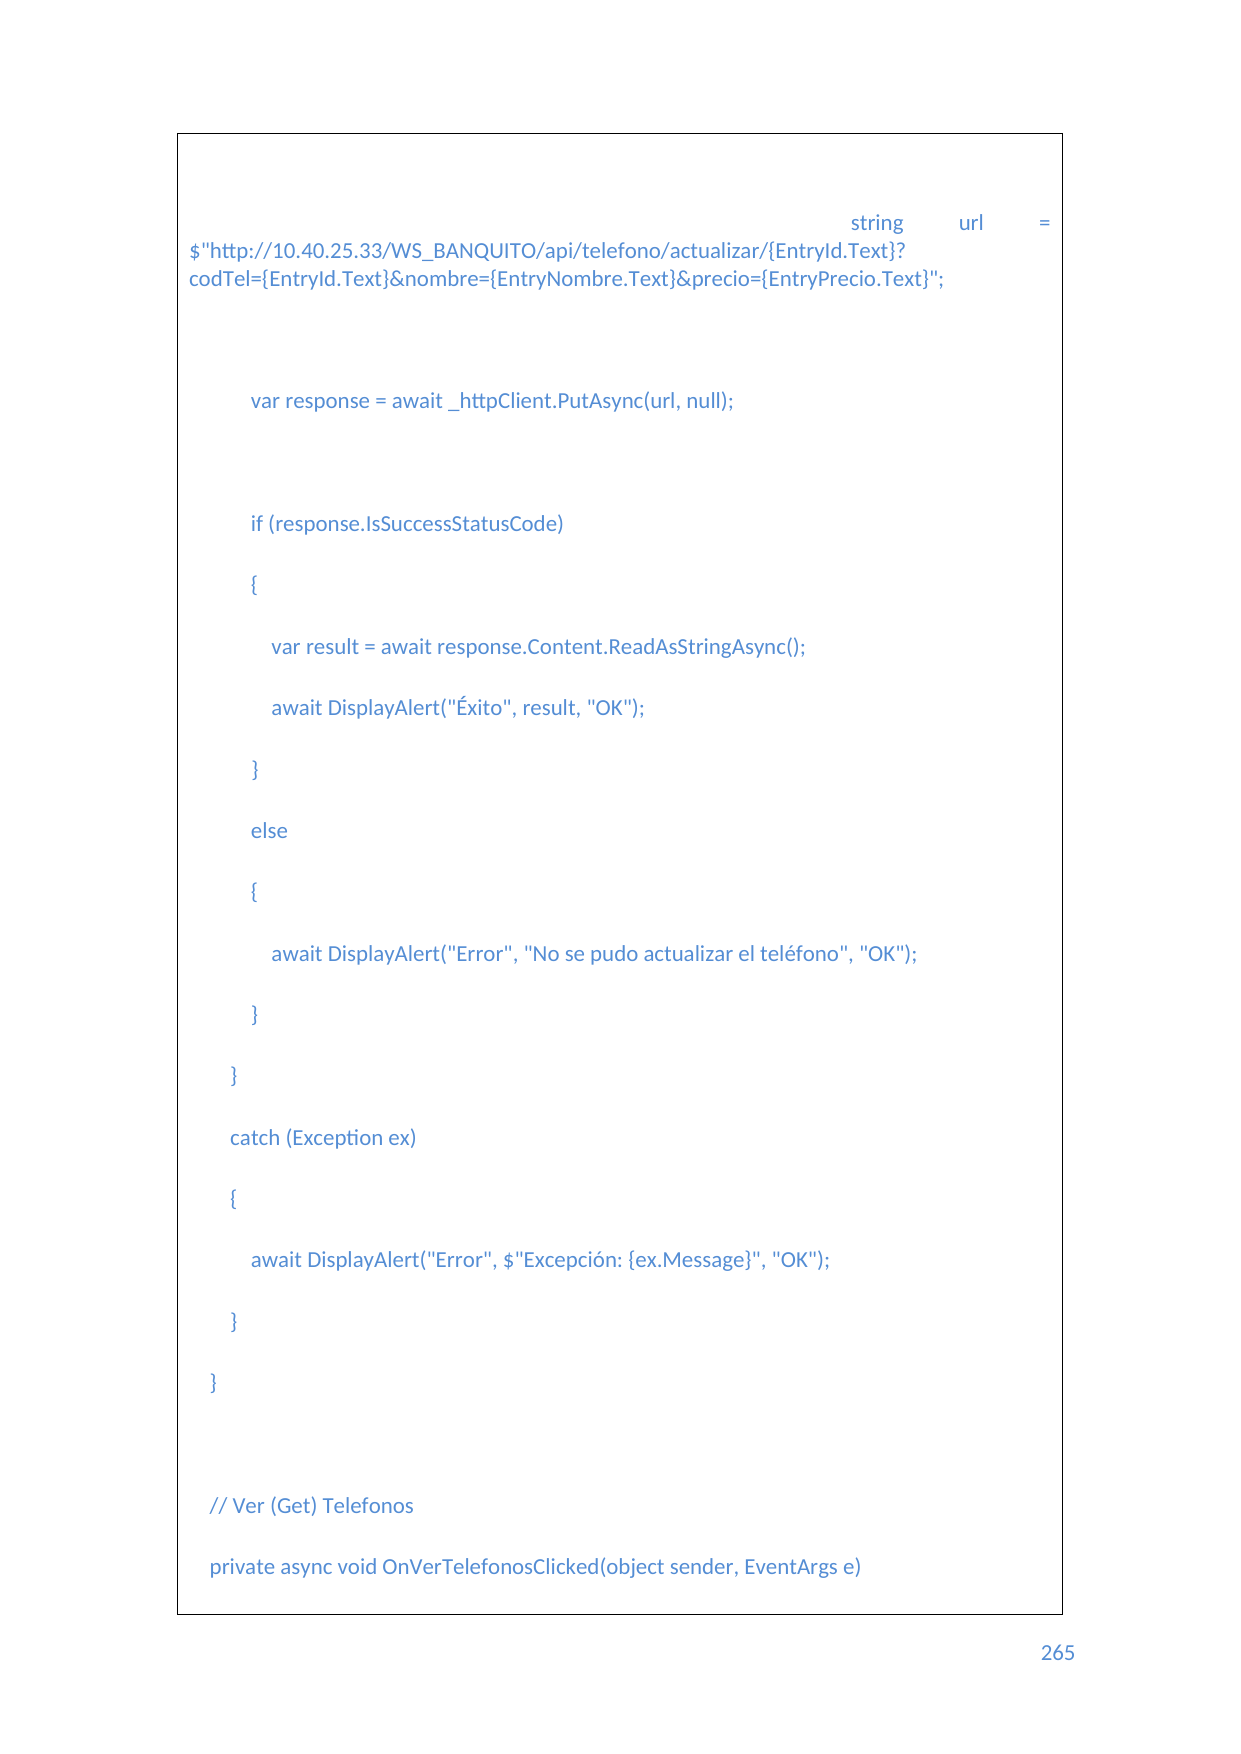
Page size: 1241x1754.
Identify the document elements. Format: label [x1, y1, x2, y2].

table_header [178, 134, 1062, 1614]
